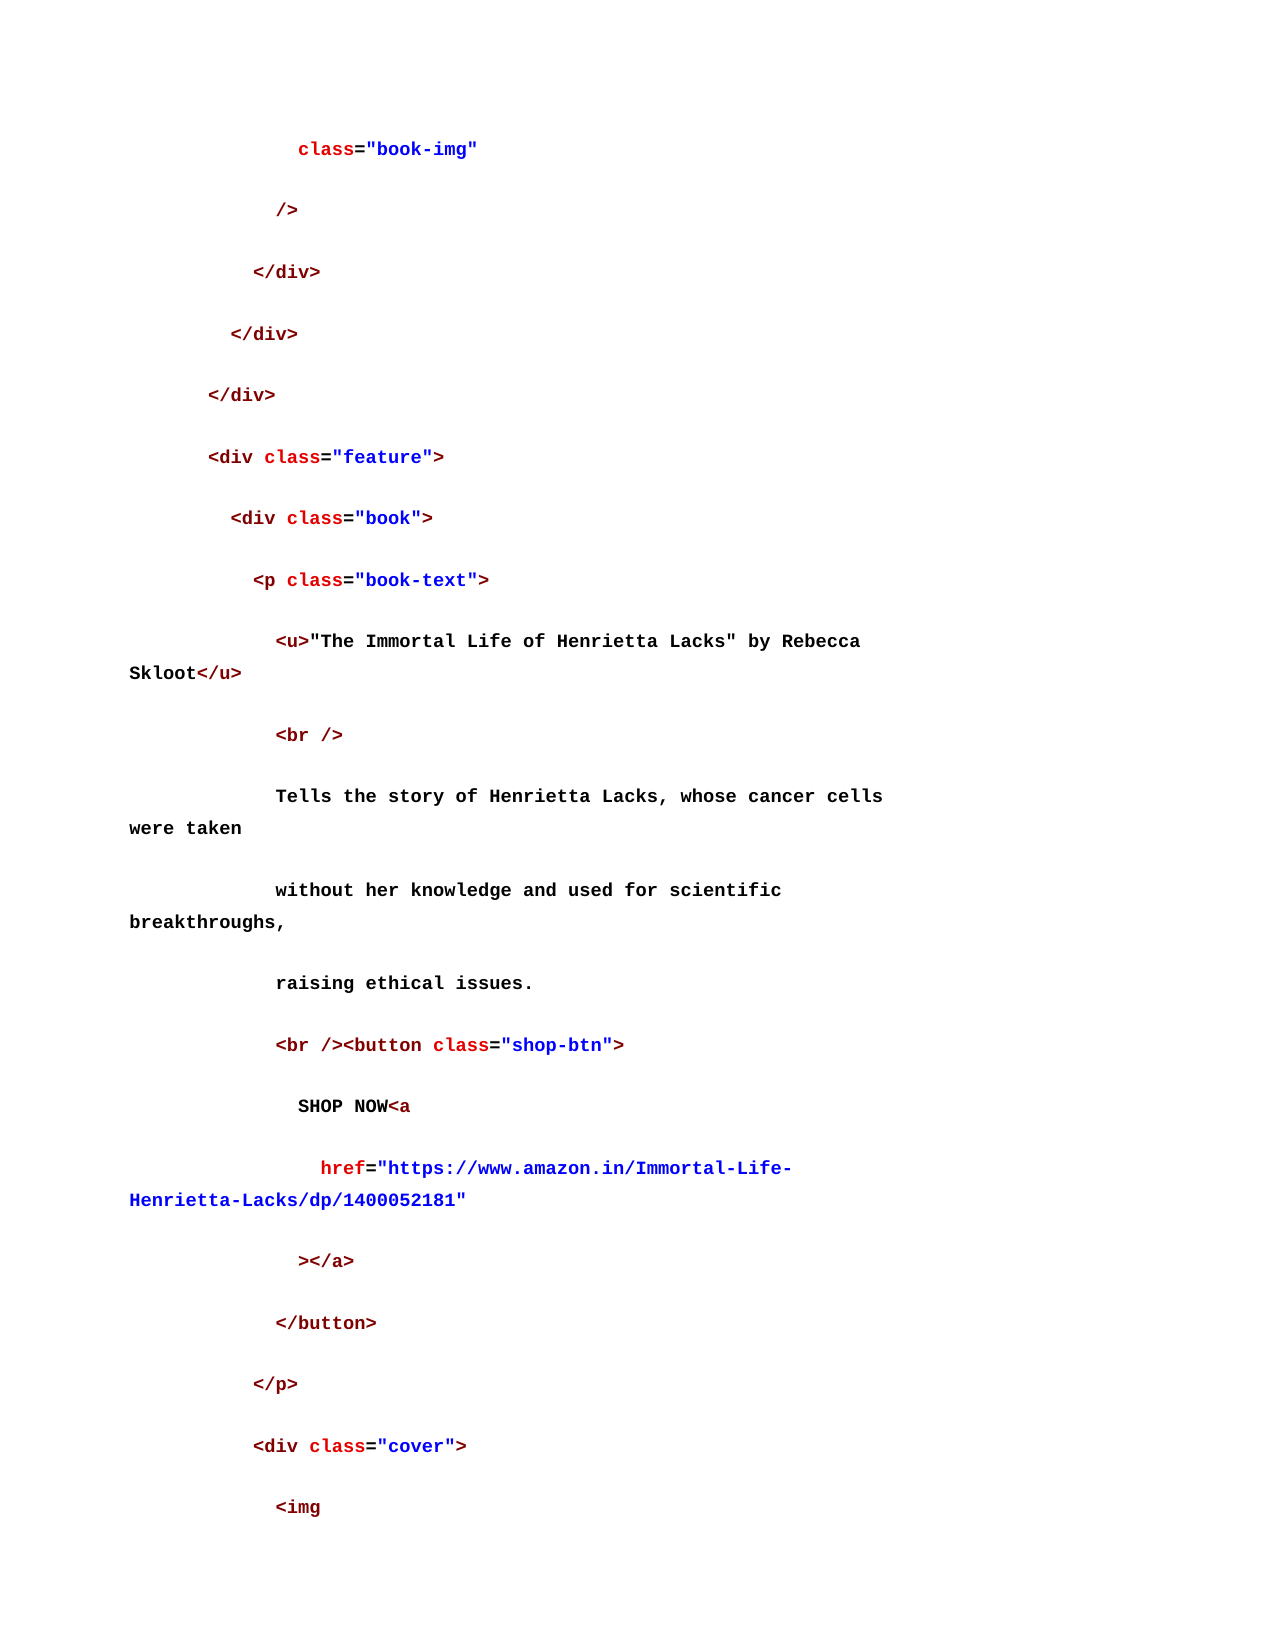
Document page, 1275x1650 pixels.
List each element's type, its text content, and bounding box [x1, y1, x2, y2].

text </div> [129, 386, 897, 407]
text without her knowledge and used for scientific breakthroughs, [129, 881, 897, 934]
text </button> [129, 1314, 897, 1335]
text </p> [129, 1375, 897, 1396]
text SHOP NOW<a [129, 1097, 897, 1118]
text </div> [129, 263, 897, 284]
text ></a> [129, 1252, 897, 1273]
text <br /><button class="shop-btn"> [129, 1036, 897, 1057]
text <div class="feature"> [129, 447, 897, 469]
text <p class="book-text"> [129, 571, 897, 592]
text <div class="book"> [129, 509, 897, 530]
text raising ethical issues. [129, 974, 897, 995]
text /> [129, 201, 897, 222]
text href="https://www.amazon.in/Immortal-Life-Henrietta-Lacks/dp/1400052181" [129, 1159, 897, 1212]
text class="book-img" [129, 139, 897, 161]
text <u>"The Immortal Life of Henrietta Lacks" by Rebecca Skloot</u> [129, 632, 897, 685]
text <div class="cover"> [129, 1437, 897, 1458]
text </div> [129, 324, 897, 346]
text <br /> [129, 726, 897, 747]
text <img [129, 1498, 897, 1519]
text Tells the story of Henrietta Lacks, whose cancer cells were taken [129, 787, 897, 840]
